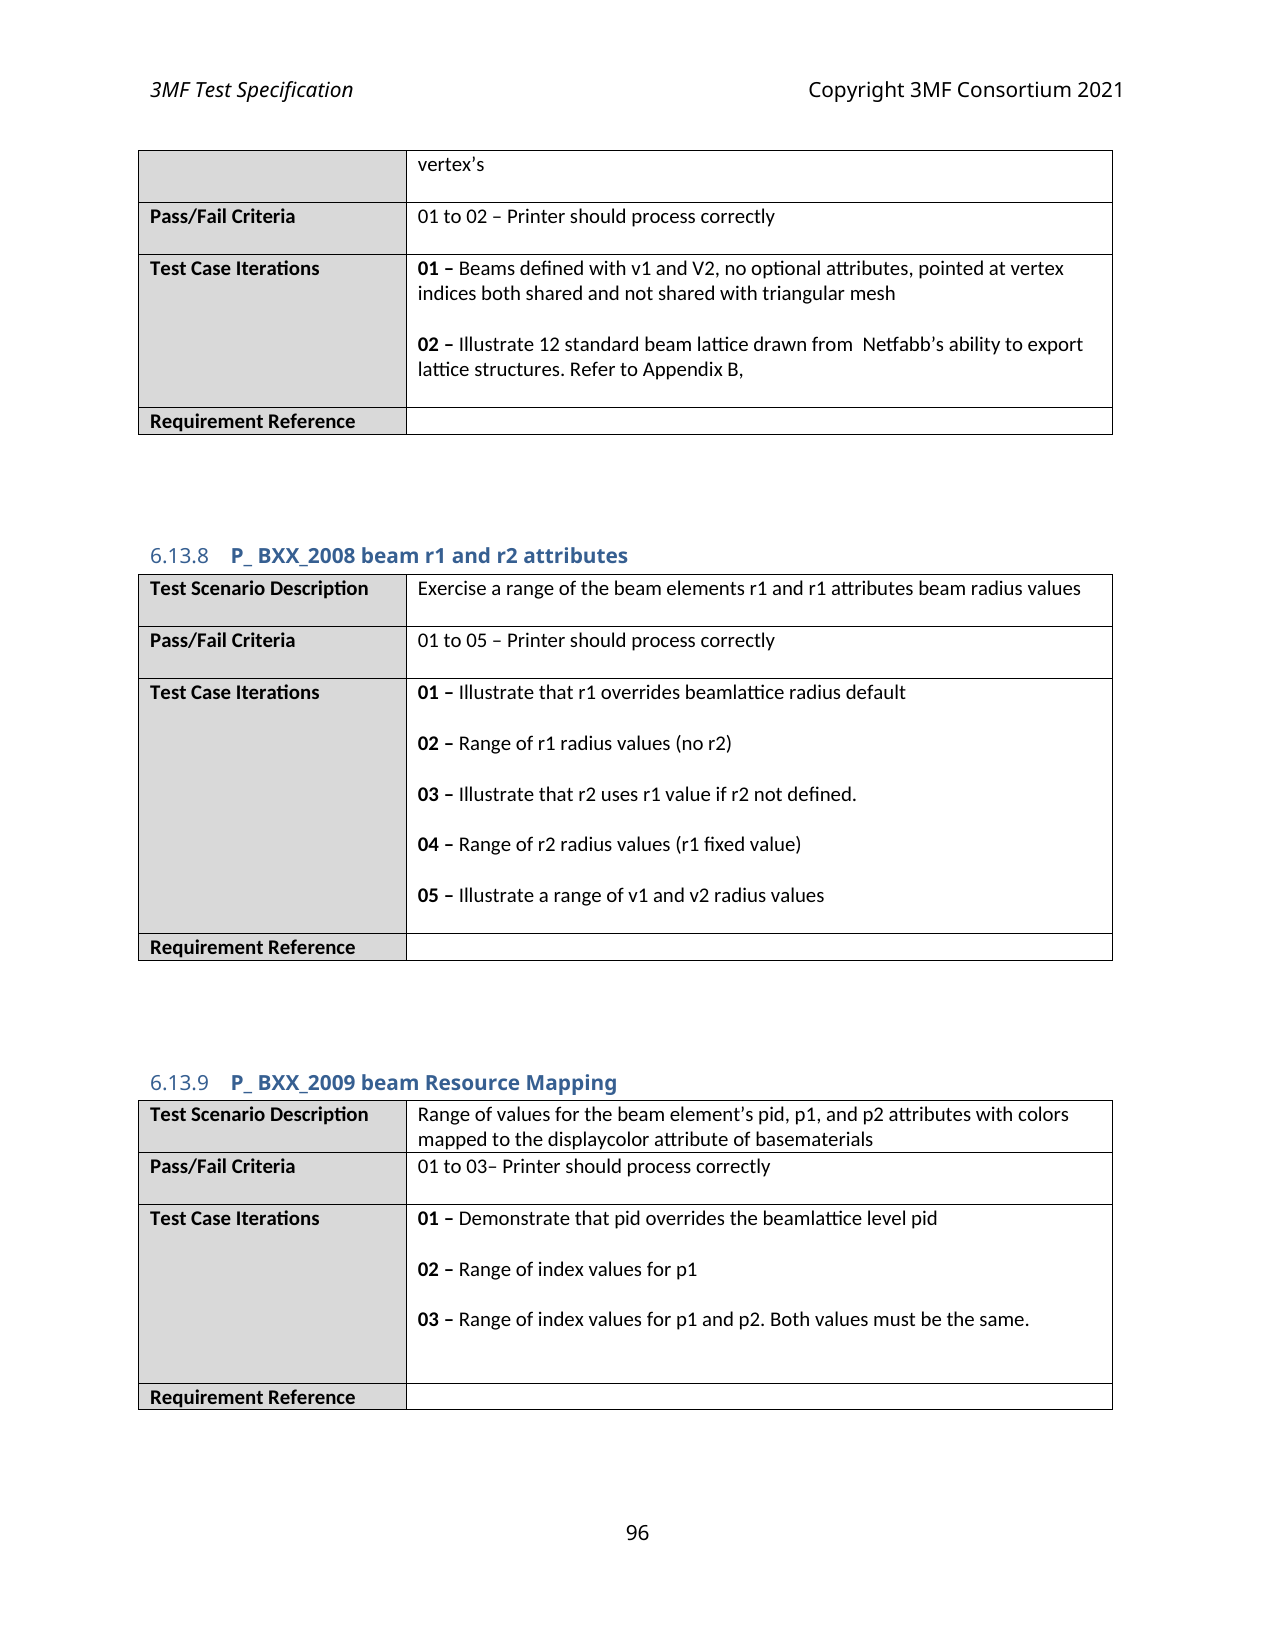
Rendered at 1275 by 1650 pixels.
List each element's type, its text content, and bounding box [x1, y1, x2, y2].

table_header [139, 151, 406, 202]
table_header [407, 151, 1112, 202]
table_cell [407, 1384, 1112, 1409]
subtitle P_ BXX_2009 beam Resource Mapping [150, 1068, 1125, 1096]
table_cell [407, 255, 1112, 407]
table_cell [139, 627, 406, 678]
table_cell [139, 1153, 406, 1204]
subtitle P_ BXX_2008 beam r1 and r2 attributes [150, 542, 1125, 570]
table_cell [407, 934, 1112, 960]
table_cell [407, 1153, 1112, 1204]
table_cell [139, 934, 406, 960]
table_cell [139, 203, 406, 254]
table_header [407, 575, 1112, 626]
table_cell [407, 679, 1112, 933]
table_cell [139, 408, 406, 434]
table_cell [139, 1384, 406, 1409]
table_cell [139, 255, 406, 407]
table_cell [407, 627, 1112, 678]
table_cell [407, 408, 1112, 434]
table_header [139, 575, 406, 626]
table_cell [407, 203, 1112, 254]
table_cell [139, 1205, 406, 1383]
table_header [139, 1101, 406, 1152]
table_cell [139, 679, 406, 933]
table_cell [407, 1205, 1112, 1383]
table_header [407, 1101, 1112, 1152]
